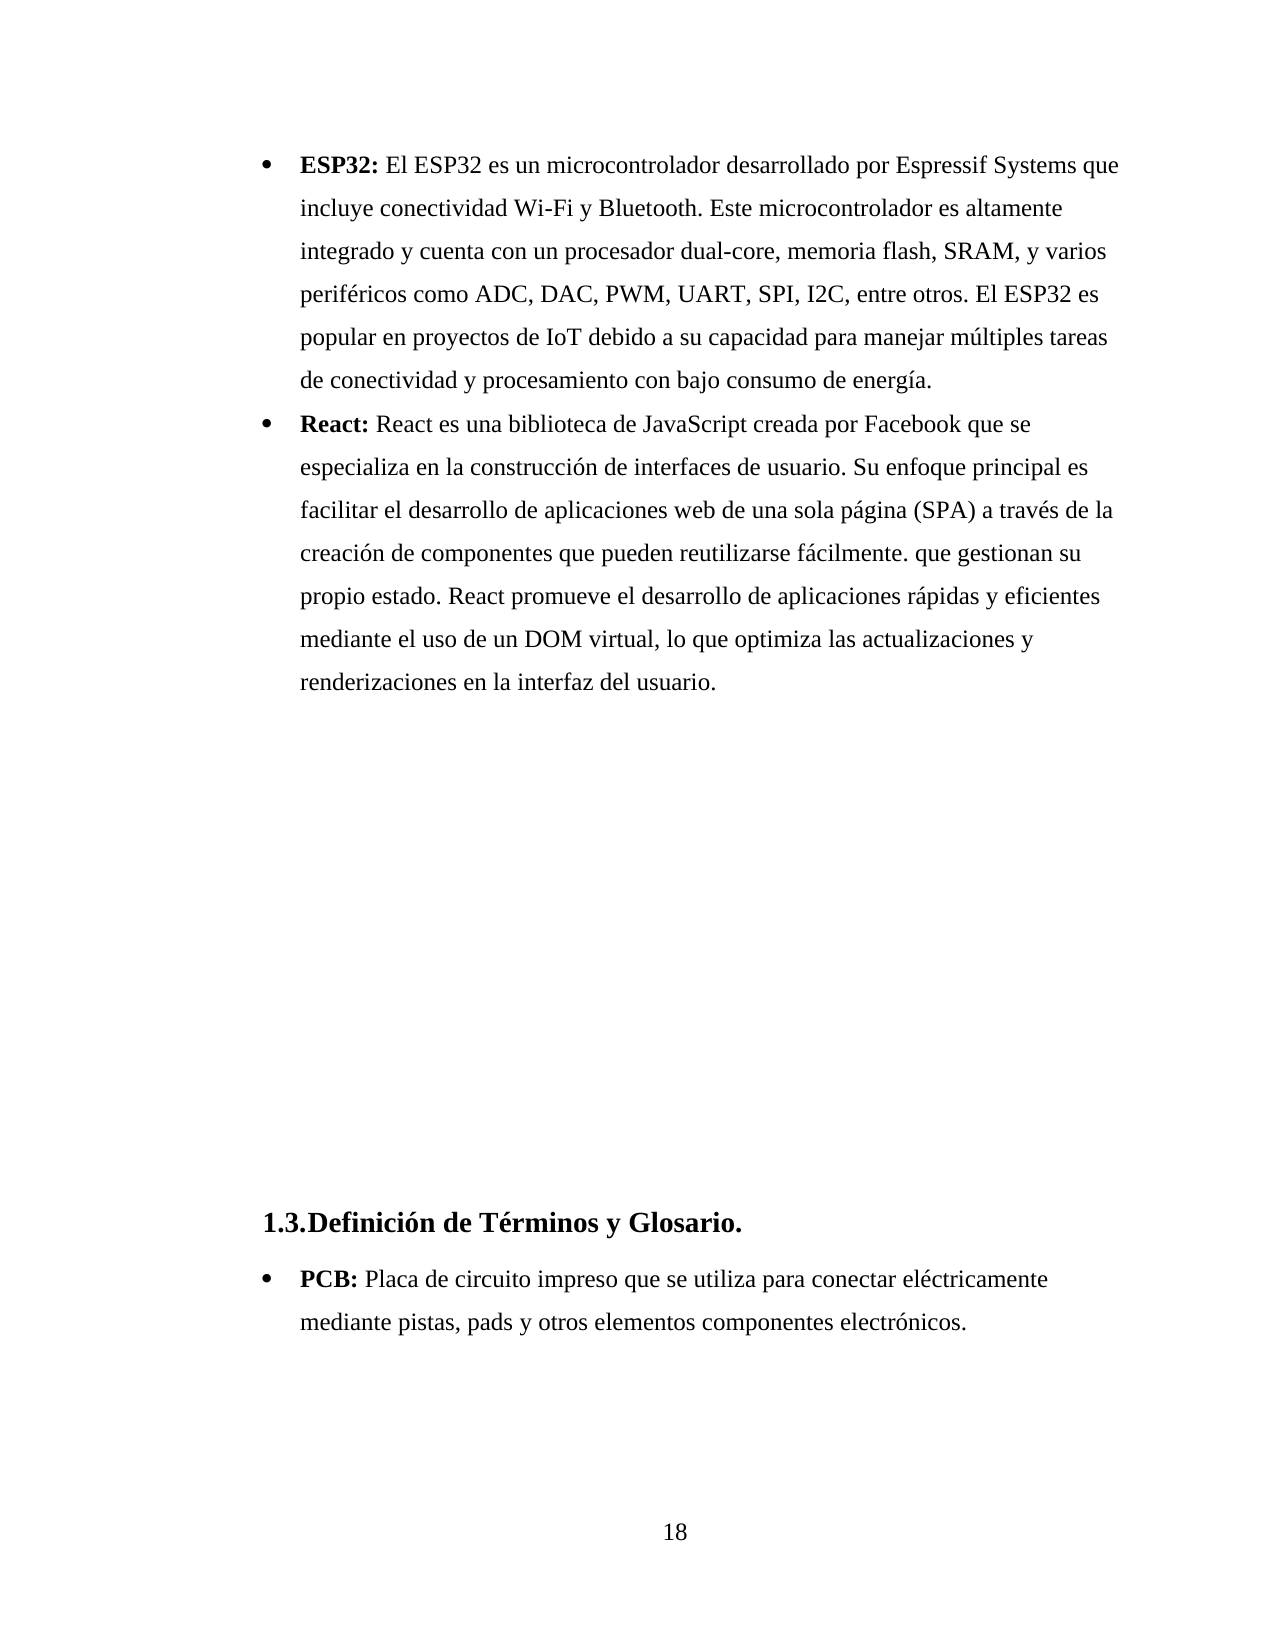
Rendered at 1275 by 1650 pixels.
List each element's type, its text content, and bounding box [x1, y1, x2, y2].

subtitle Definición de Términos y Glosario. [262, 1206, 1125, 1239]
list ESP32: El ESP32 es un microcontrolador desarrollado por Espressif Systems que incluye conectividad Wi-Fi y Bluetooth. Este microcontrolador es altamente integrado y cuenta con un procesador dual-core, memoria flash, SRAM, y varios periféricos como ADC, DAC, PWM, UART, SPI, I2C, entre otros. El ESP32 es popular en proyectos de IoT debido a su capacidad para manejar múltiples tareas de conectividad y procesamiento con bajo consumo de energía. [262, 150, 1125, 394]
list React: React es una biblioteca de JavaScript creada por Facebook que se especializa en la construcción de interfaces de usuario. Su enfoque principal es facilitar el desarrollo de aplicaciones web de una sola página (SPA) a través de la creación de componentes que pueden reutilizarse fácilmente. que gestionan su propio estado. React promueve el desarrollo de aplicaciones rápidas y eficientes mediante el uso de un DOM virtual, lo que optimiza las actualizaciones y renderizaciones en la interfaz del usuario. [262, 409, 1125, 696]
list PCB: Placa de circuito impreso que se utiliza para conectar eléctricamente mediante pistas, pads y otros elementos componentes electrónicos. [262, 1264, 1125, 1336]
